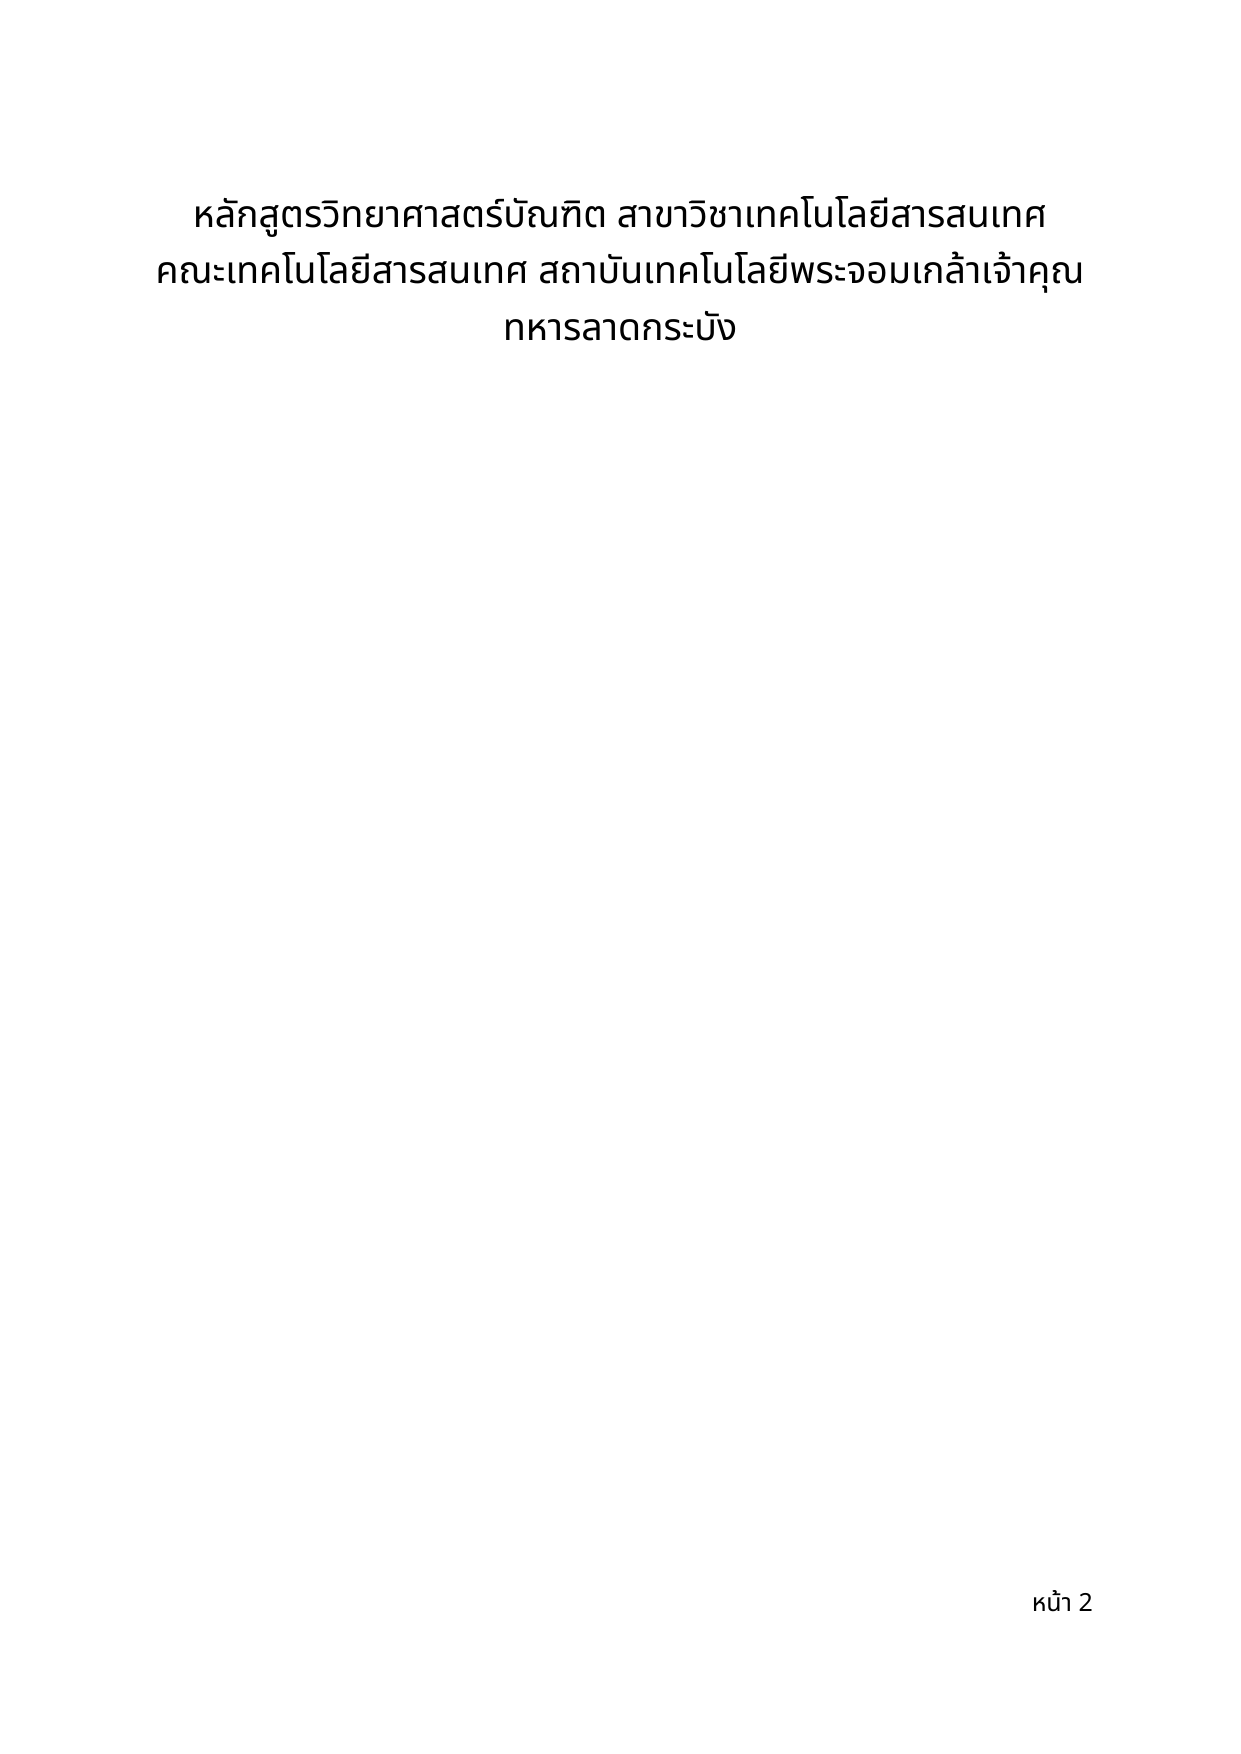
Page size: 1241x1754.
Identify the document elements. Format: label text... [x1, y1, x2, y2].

text หลักสูตรวิทยาศาสตร์บัณฑิต สาขาวิชาเทคโนโลยีสารสนเทศ [148, 187, 1092, 244]
text คณะเทคโนโลยีสารสนเทศ สถาบันเทคโนโลยีพระจอมเกล้าเจ้าคุณทหารลาดกระบัง [148, 244, 1092, 357]
